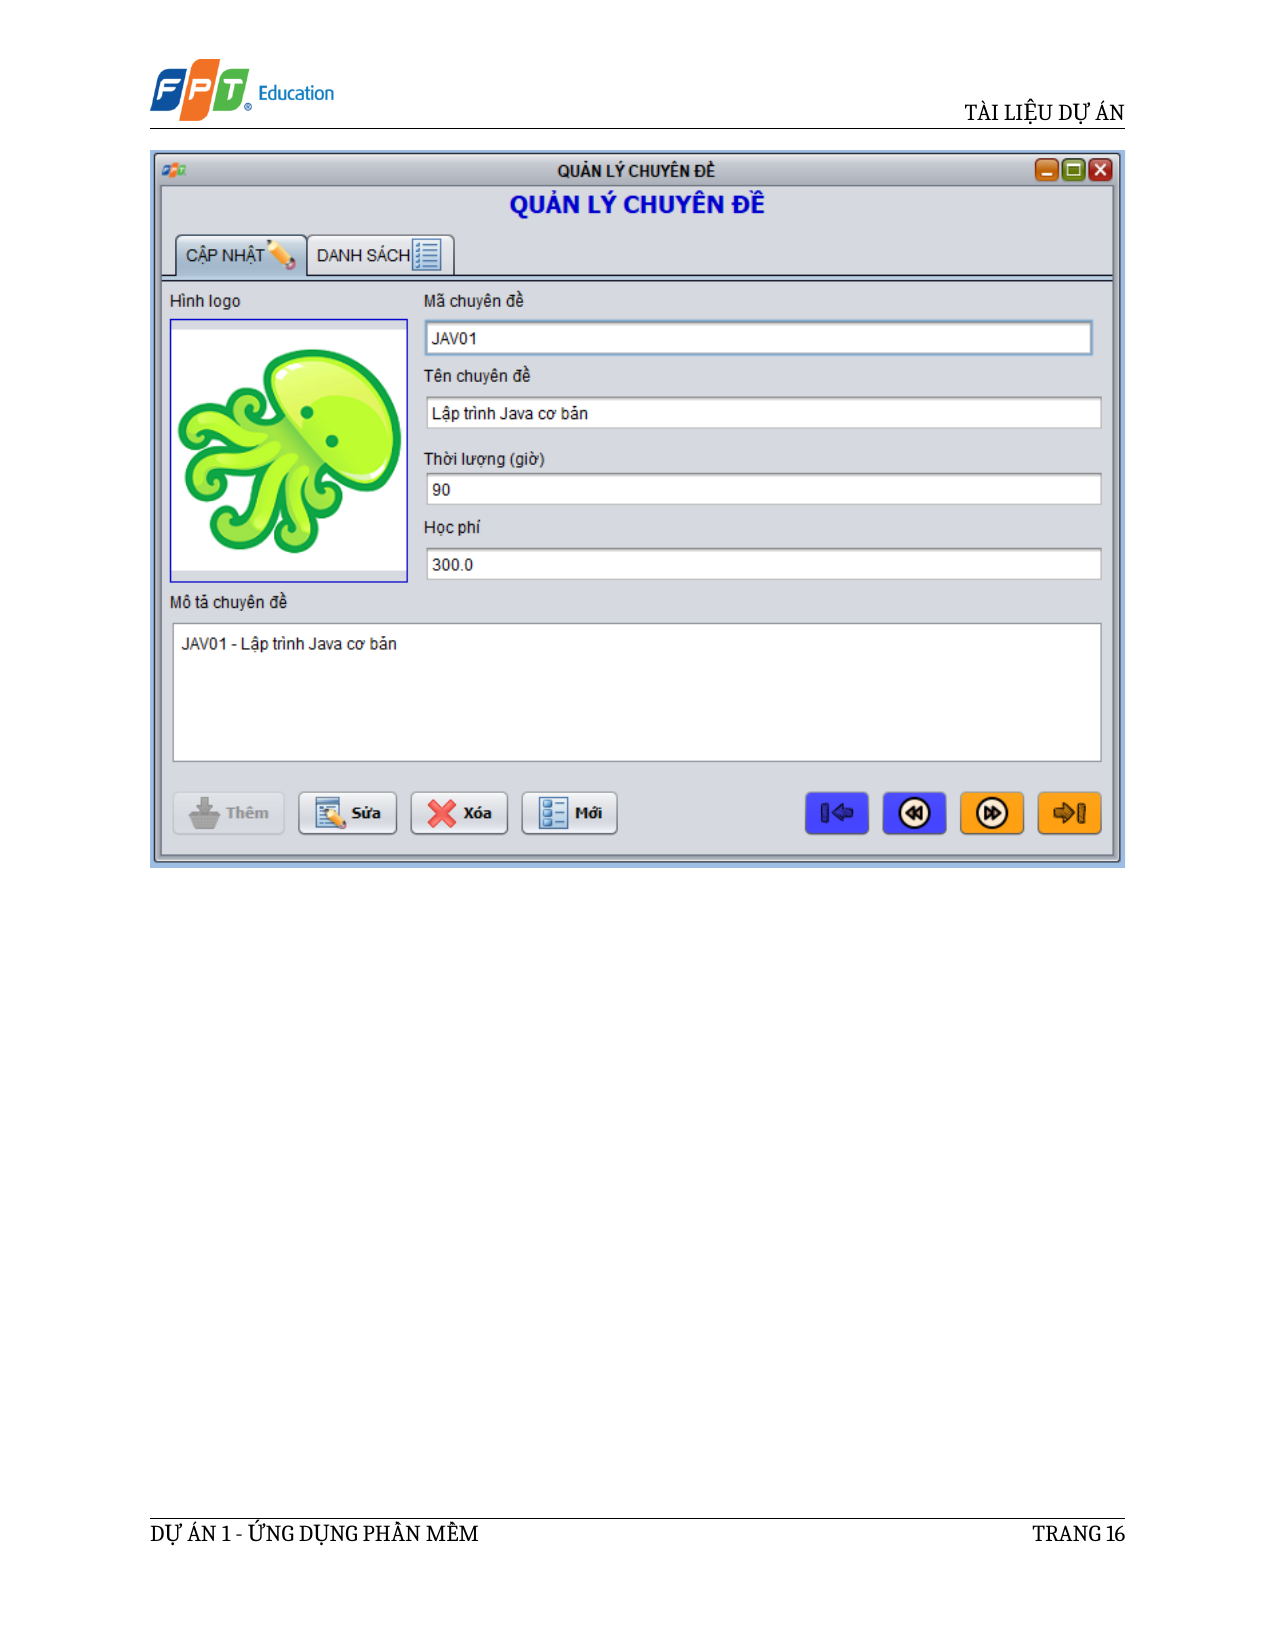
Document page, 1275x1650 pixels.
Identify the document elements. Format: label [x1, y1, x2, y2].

picture [150, 150, 1125, 868]
picture [150, 59, 336, 121]
